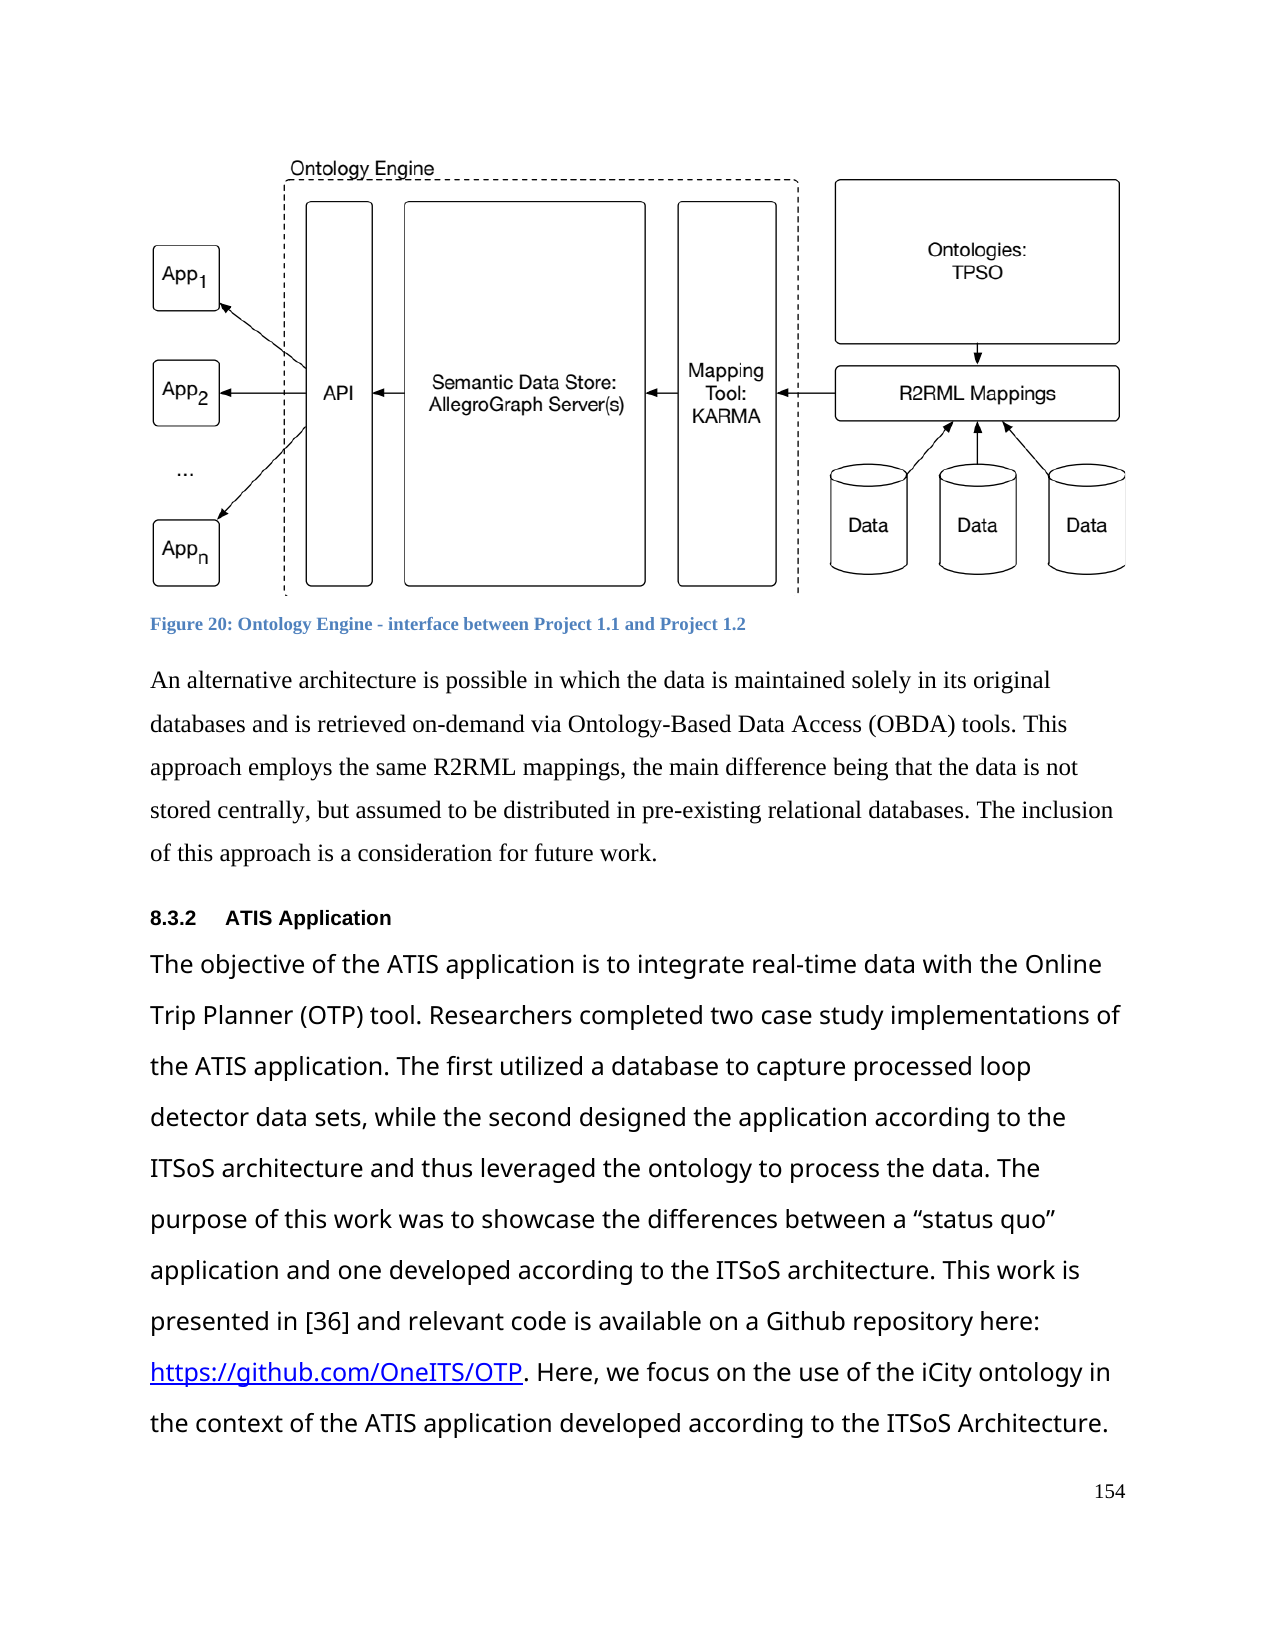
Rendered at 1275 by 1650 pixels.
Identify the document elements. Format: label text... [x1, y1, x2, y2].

text The objective of the ATIS application is to integrate real-time data with the Online Trip Planner (OTP) tool. Researchers completed two case study implementations of the ATIS application. The first utilized a database to capture processed loop detector data sets, while the second designed the application according to the ITSoS architecture and thus leveraged the ontology to process the data. The purpose of this work was to showcase the differences between a “status quo” application and one developed according to the ITSoS architecture. This work is presented in [36] and relevant code is available on a Github repository here: https://github.com/OneITS/OTP. Here, we focus on the use of the iCity ontology in the context of the ATIS application developed according to the ITSoS Architecture. [150, 946, 1125, 1440]
text An alternative architecture is possible in which the data is maintained solely in its original databases and is retrieved on-demand via Ontology-Based Data Access (OBDA) tools. This approach employs the same R2RML mappings, the main difference being that the data is not stored centrally, but assumed to be distributed in pre-existing relational databases. The inclusion of this approach is a consideration for future work. [150, 666, 1125, 867]
subtitle ATIS Application [150, 906, 1125, 930]
